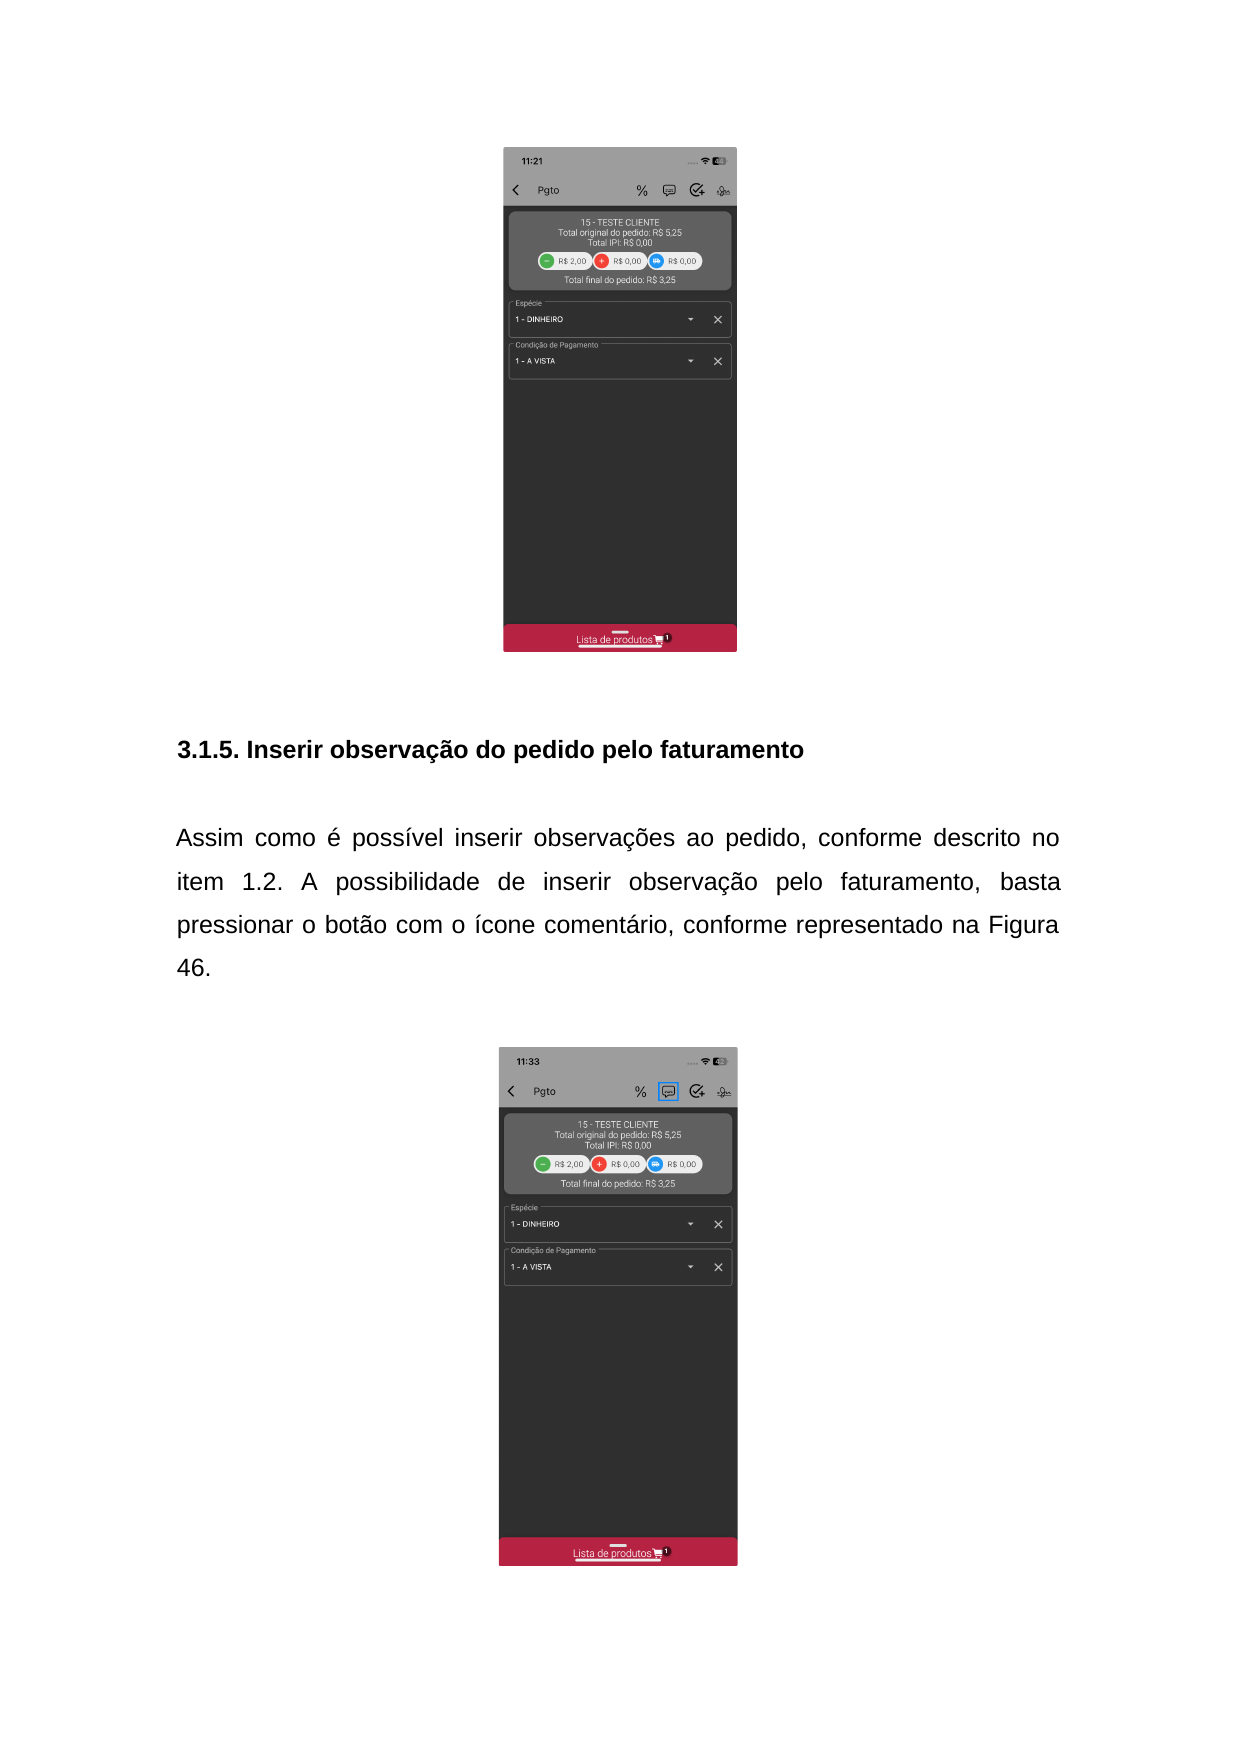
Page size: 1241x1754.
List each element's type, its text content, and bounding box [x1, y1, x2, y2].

text Assim como é possível inserir observações ao pedido, conforme descrito no item 1.2. A possibilidade de inserir observação pelo faturamento, basta pressionar o botão com o ícone comentário, conforme representado na Figura 46. [176, 823, 1061, 981]
subtitle 3.1.5. Inserir observação do pedido pelo faturamento [177, 735, 1063, 763]
picture [498, 1047, 738, 1566]
picture [503, 147, 737, 652]
